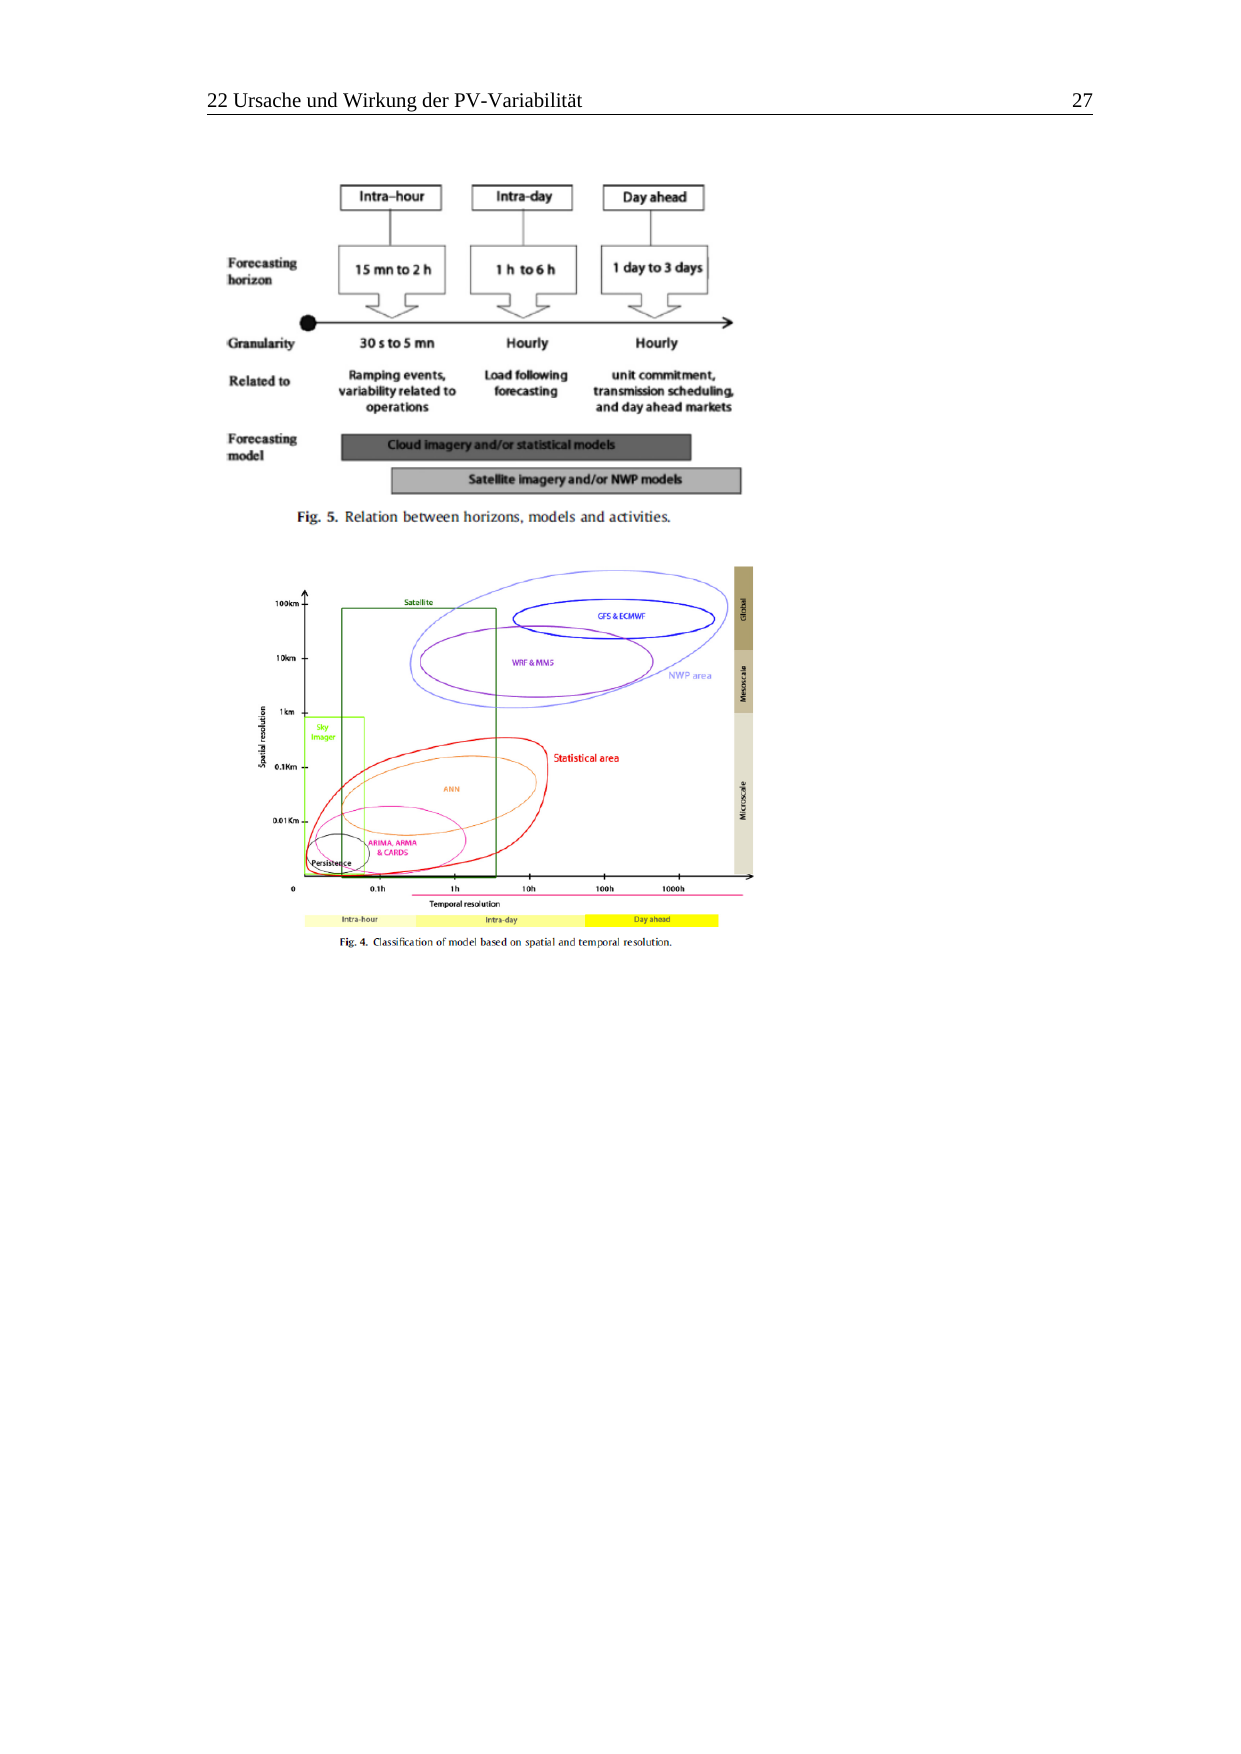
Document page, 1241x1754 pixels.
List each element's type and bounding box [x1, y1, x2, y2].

picture [206, 558, 781, 958]
picture [206, 147, 805, 540]
